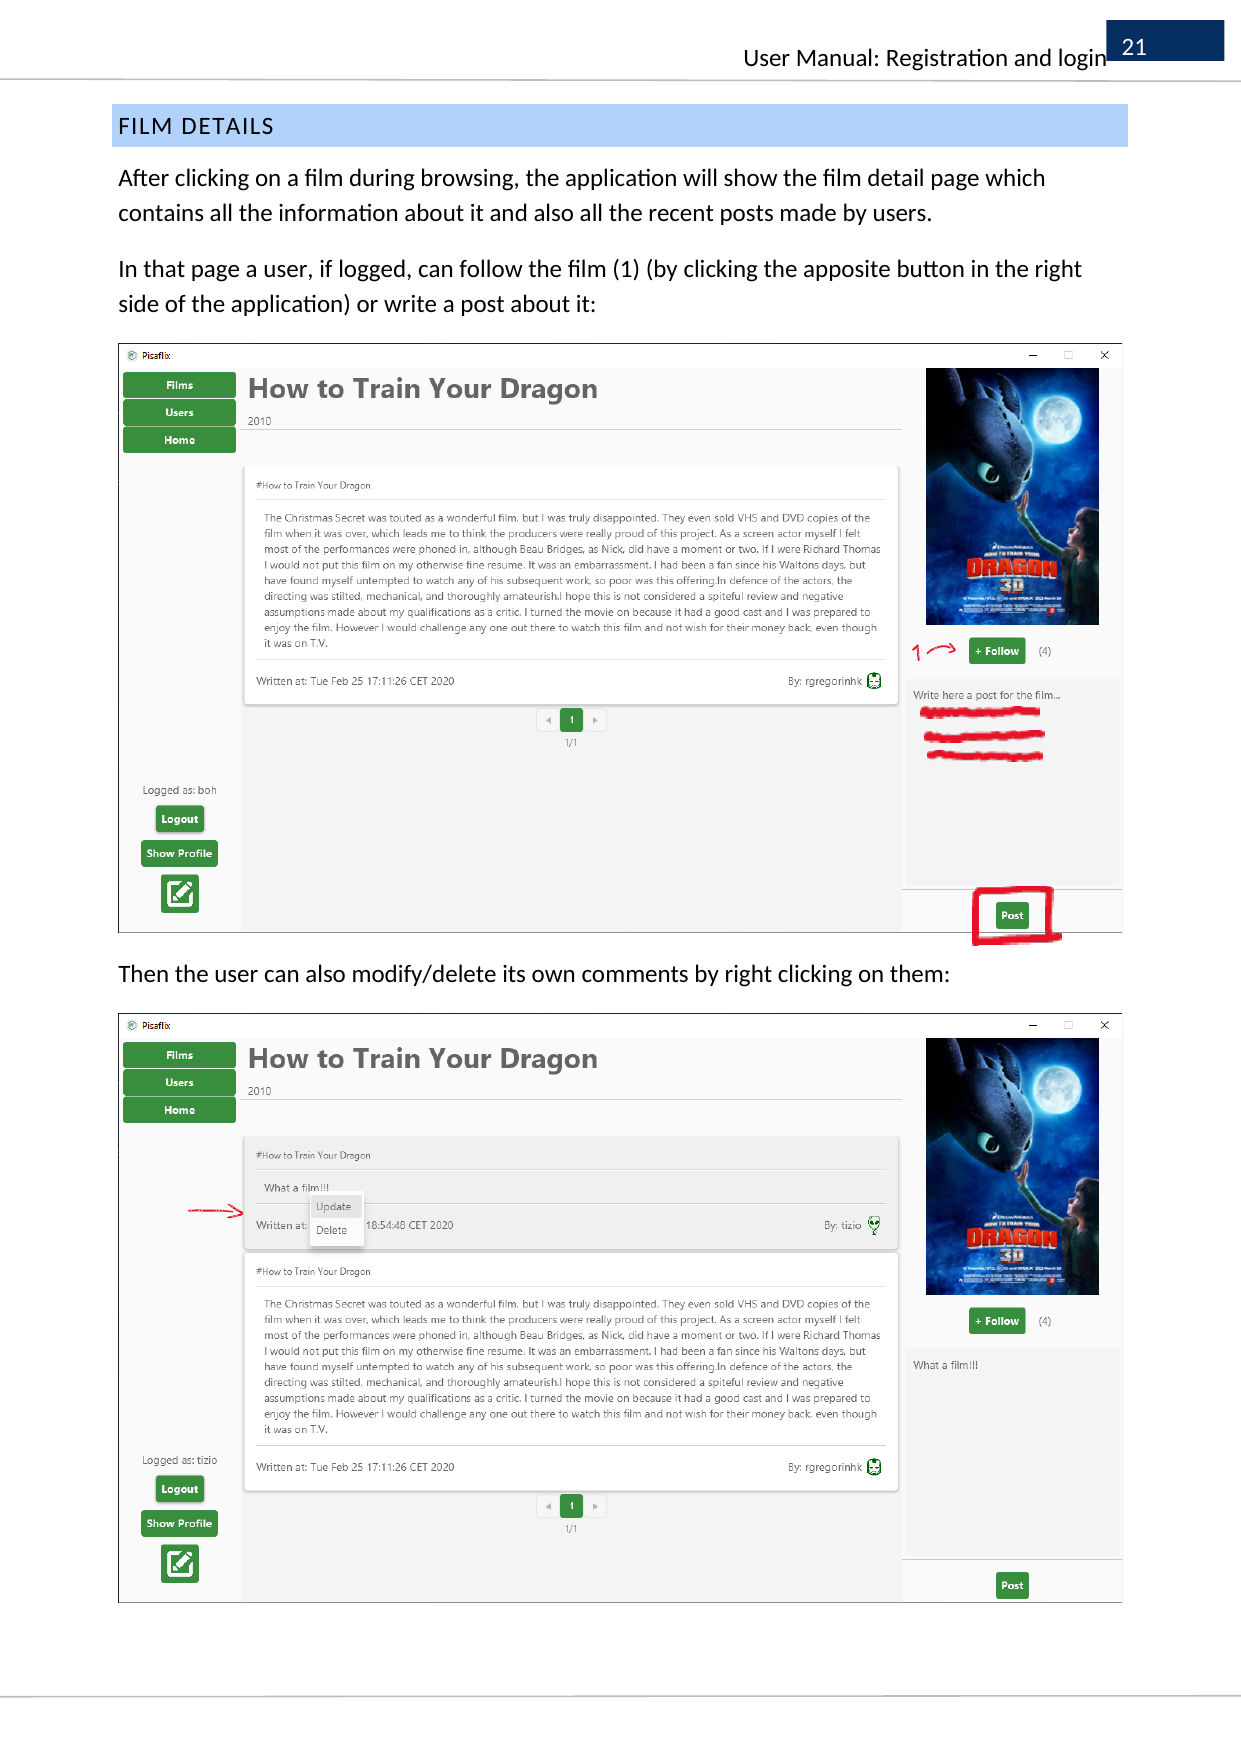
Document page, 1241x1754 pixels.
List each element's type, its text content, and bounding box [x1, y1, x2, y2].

picture [118, 343, 1123, 946]
text Then the user can also modify/delete its own comments by right clicking on them: [118, 958, 1122, 988]
text After clicking on a film during browsing, the application will show the film detail page which contains all the information about it and also all the recent posts made by users. [118, 162, 1122, 228]
picture [118, 1013, 1123, 1603]
text In that page a user, if logged, can follow the film (1) (by clicking the apposite button in the right side of the application) or write a post about it: [118, 253, 1122, 318]
subtitle Film Details [118, 111, 1122, 141]
